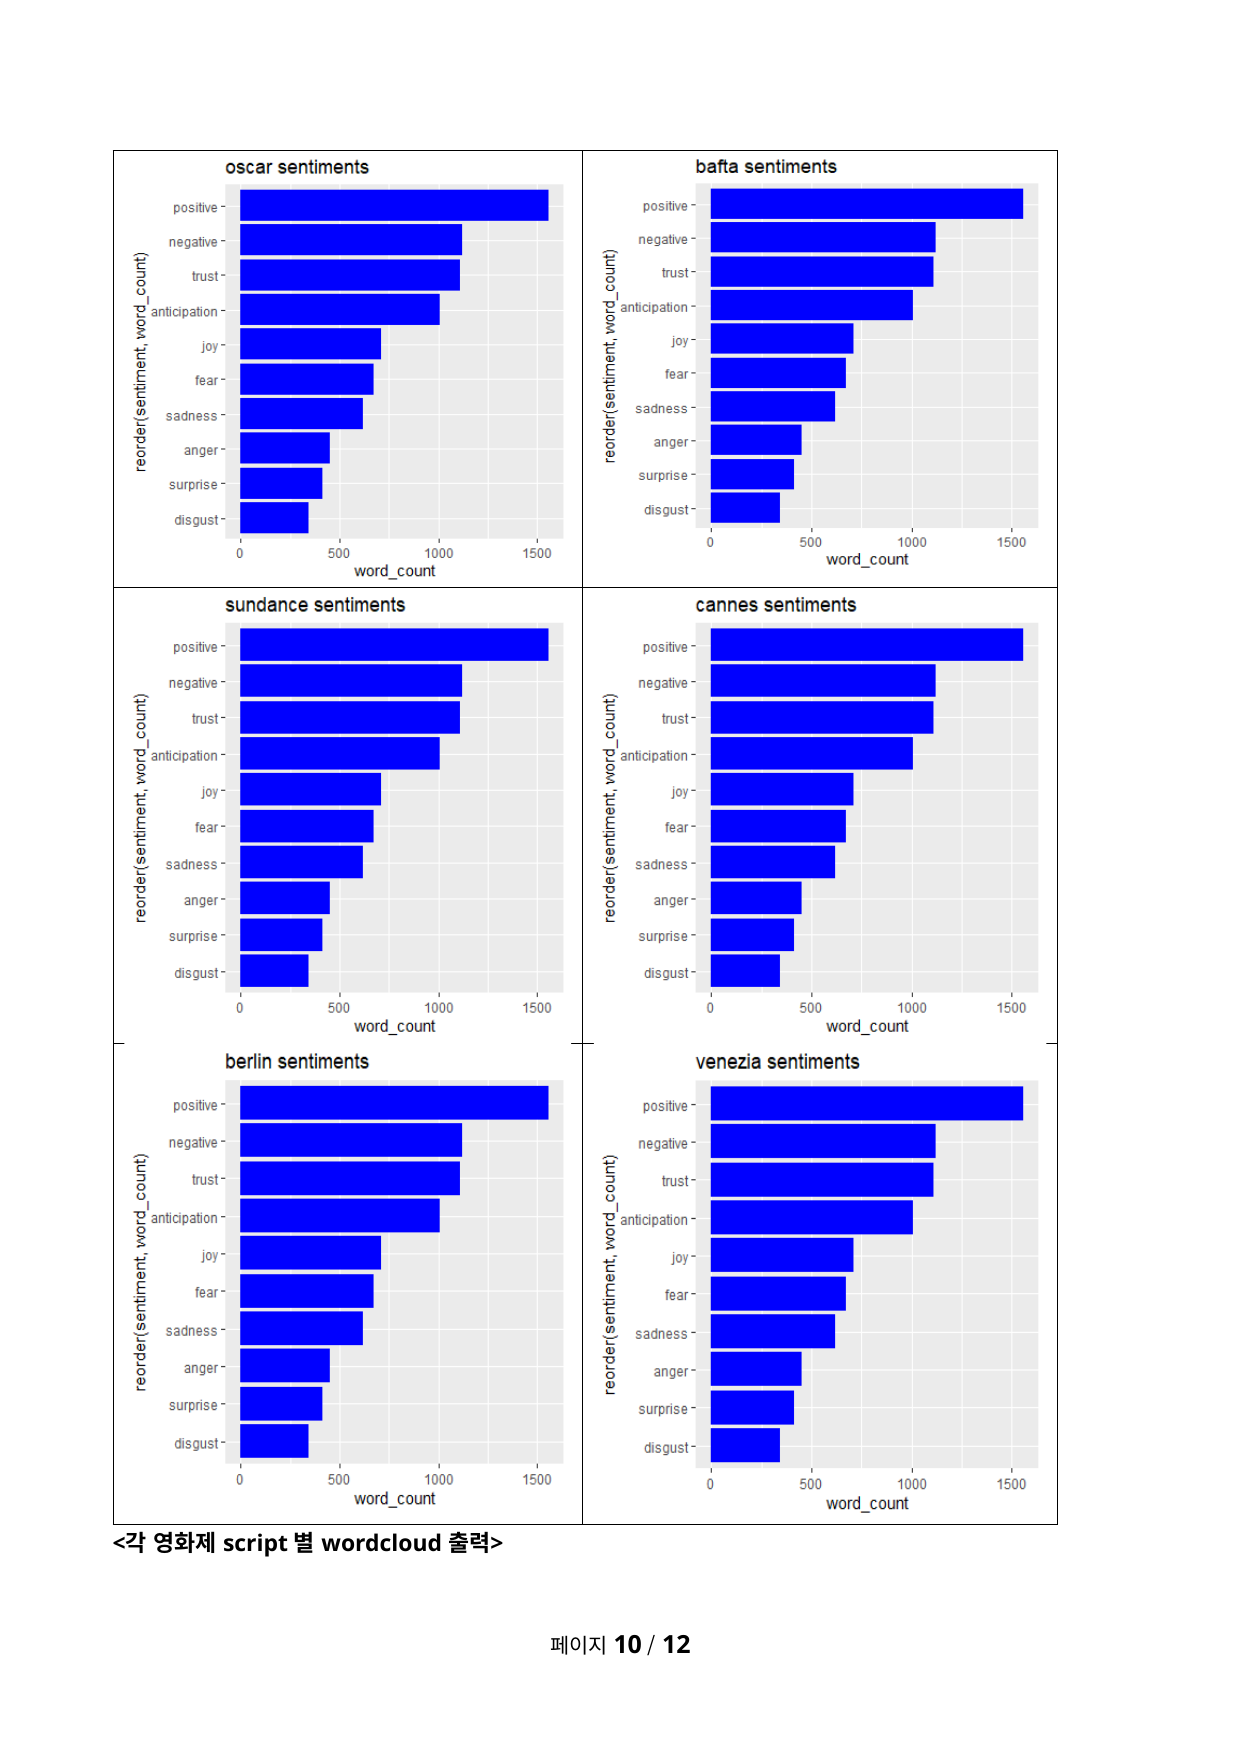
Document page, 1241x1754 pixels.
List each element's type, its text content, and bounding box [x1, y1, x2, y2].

table_cell [572, 588, 582, 1043]
table_cell [583, 588, 593, 1043]
table_header [114, 151, 124, 587]
picture [124, 588, 572, 1516]
picture [124, 151, 572, 587]
table_cell [114, 588, 124, 1043]
table_header [583, 151, 1057, 587]
picture [593, 588, 1047, 1521]
table_cell [1047, 588, 1057, 1043]
picture [593, 151, 1047, 575]
table_cell [583, 1044, 1057, 1523]
table_cell [114, 1044, 582, 1523]
text <각 영화제 script 별 wordcloud 출력> [112, 1524, 1128, 1558]
table_header [572, 151, 582, 587]
